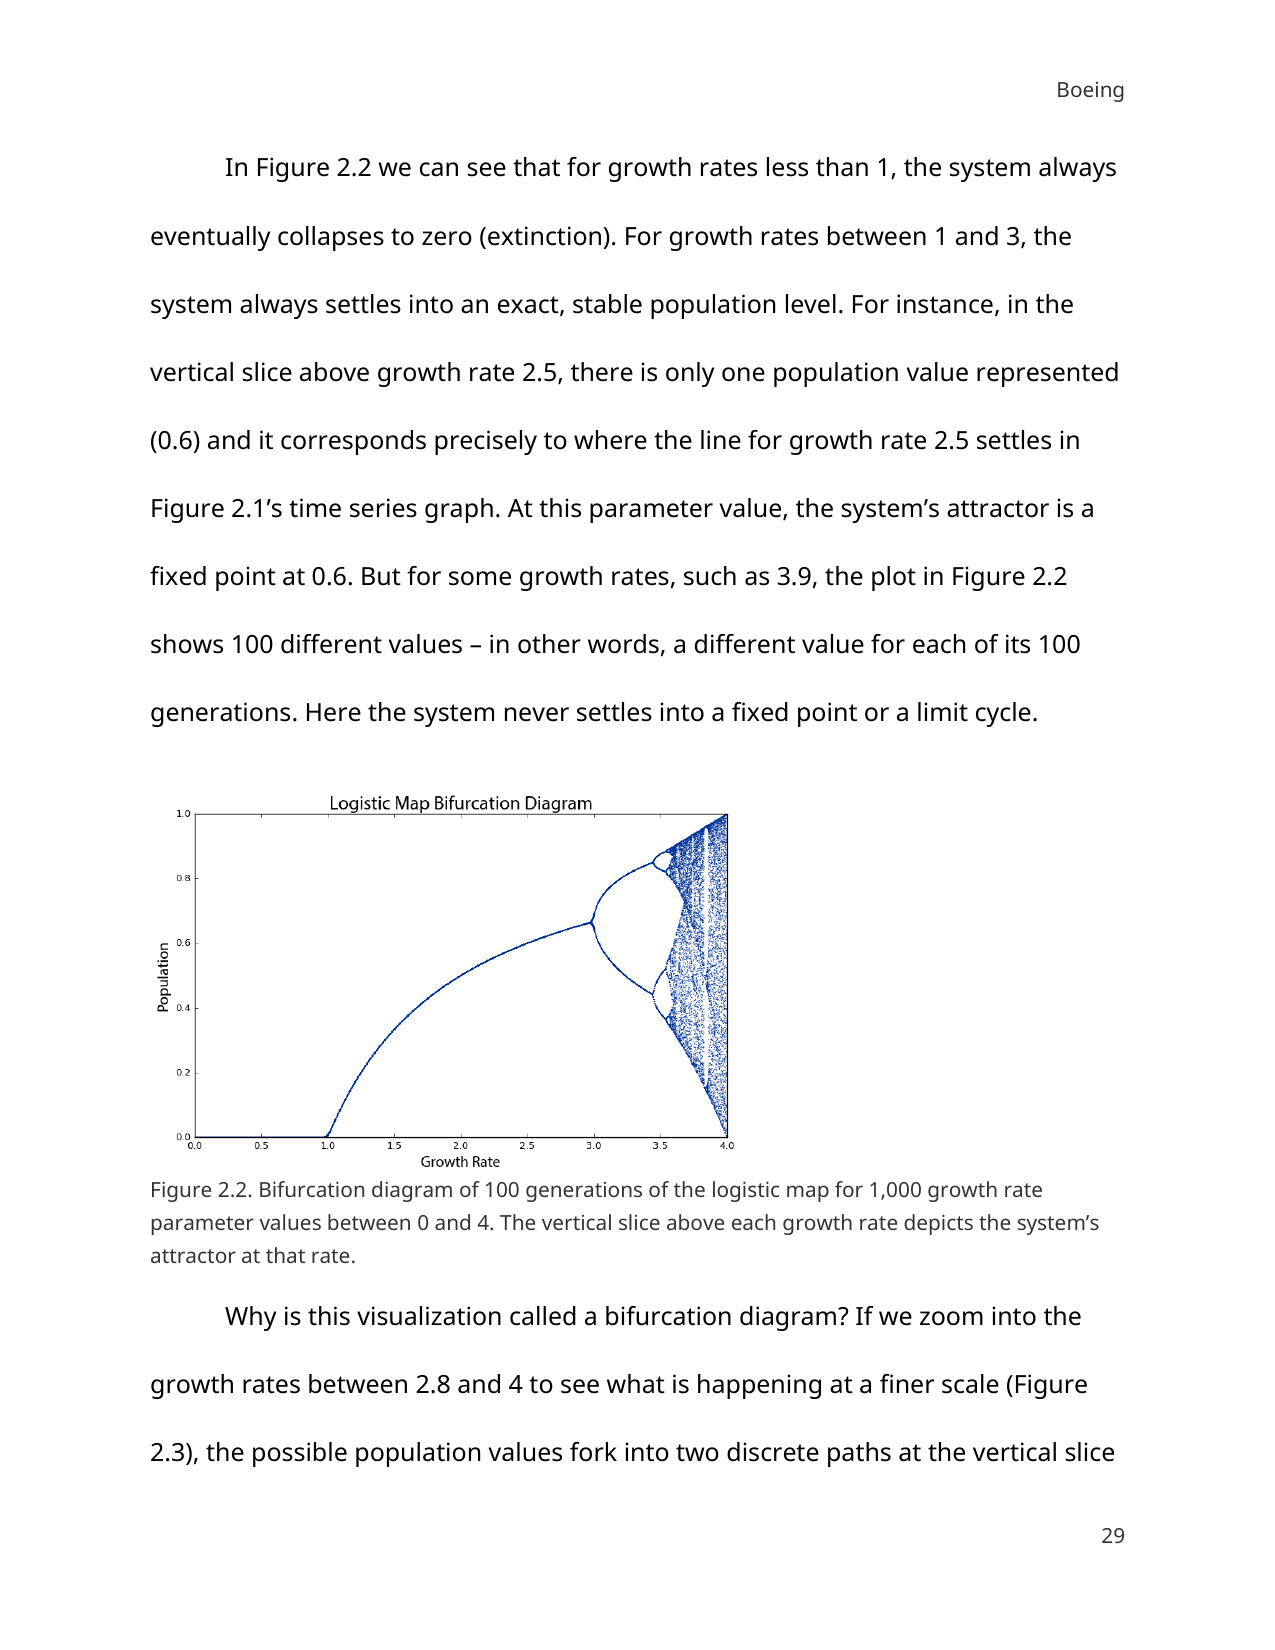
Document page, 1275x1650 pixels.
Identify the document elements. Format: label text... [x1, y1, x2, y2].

picture [150, 788, 741, 1176]
text Figure 2.2. Bifurcation diagram of 100 generations of the logistic map for 1,000 growth rate parameter values between 0 and 4. The vertical slice above each growth rate depicts the system’s attractor at that rate. [150, 1176, 1125, 1269]
text In Figure 2.2 we can see that for growth rates less than 1, the system always eventually collapses to zero (extinction). For growth rates between 1 and 3, the system always settles into an exact, stable population level. For instance, in the vertical slice above growth rate 2.5, there is only one population value represented (0.6) and it corresponds precisely to where the line for growth rate 2.5 settles in Figure 2.1’s time series graph. At this parameter value, the system’s attractor is a fixed point at 0.6. But for some growth rates, such as 3.9, the plot in Figure 2.2 shows 100 different values – in other words, a different value for each of its 100 generations. Here the system never settles into a fixed point or a limit cycle. [150, 150, 1125, 729]
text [150, 1298, 1125, 1469]
